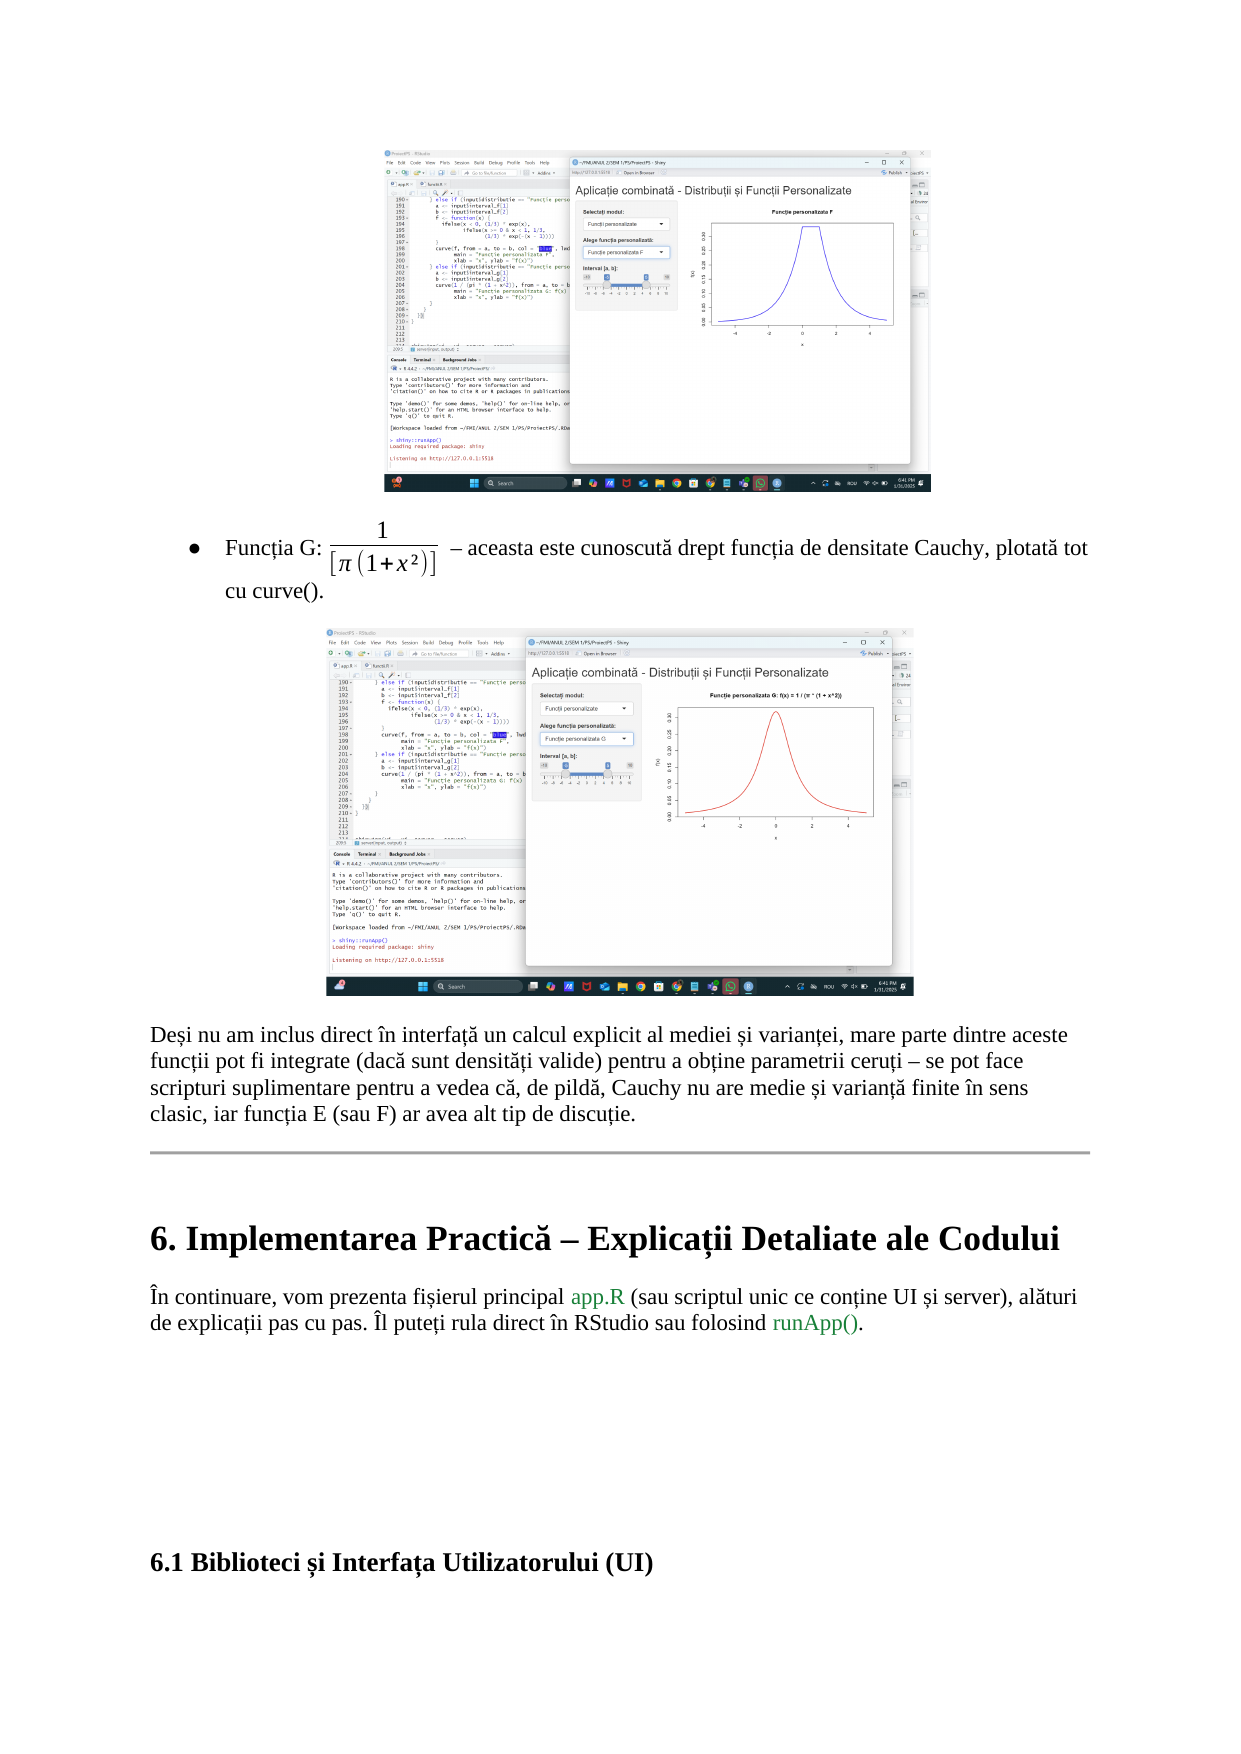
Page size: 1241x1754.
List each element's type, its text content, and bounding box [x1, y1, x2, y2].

picture [326, 628, 914, 996]
subtitle 6. Implementarea Practică – Explicații Detaliate ale Codului [150, 1217, 1090, 1258]
text În continuare, vom prezenta fișierul principal app.R (sau scriptul unic ce conține UI și server), alături de explicații pas cu pas. Îl puteți rula direct în RStudio sau folosind runApp(). [150, 1283, 1090, 1336]
subtitle 6.1 Biblioteci și Interfața Utilizatorului (UI) [150, 1546, 1090, 1577]
text Deși nu am inclus direct în interfață un calcul explicit al mediei și varianței, mare parte dintre aceste funcții pot fi integrate (dacă sunt densități valide) pentru a obține parametrii ceruți – se pot face scripturi suplimentare pentru a vedea că, de pildă, Cauchy nu are medie și varianță finite în sens clasic, iar funcția E (sau F) ar avea alt tip de discuție. [150, 1021, 1090, 1126]
list Funcția G: – aceasta este cunoscută drept funcția de densitate Cauchy, plotată tot cu curve(). [187, 516, 1090, 604]
picture [384, 150, 931, 492]
